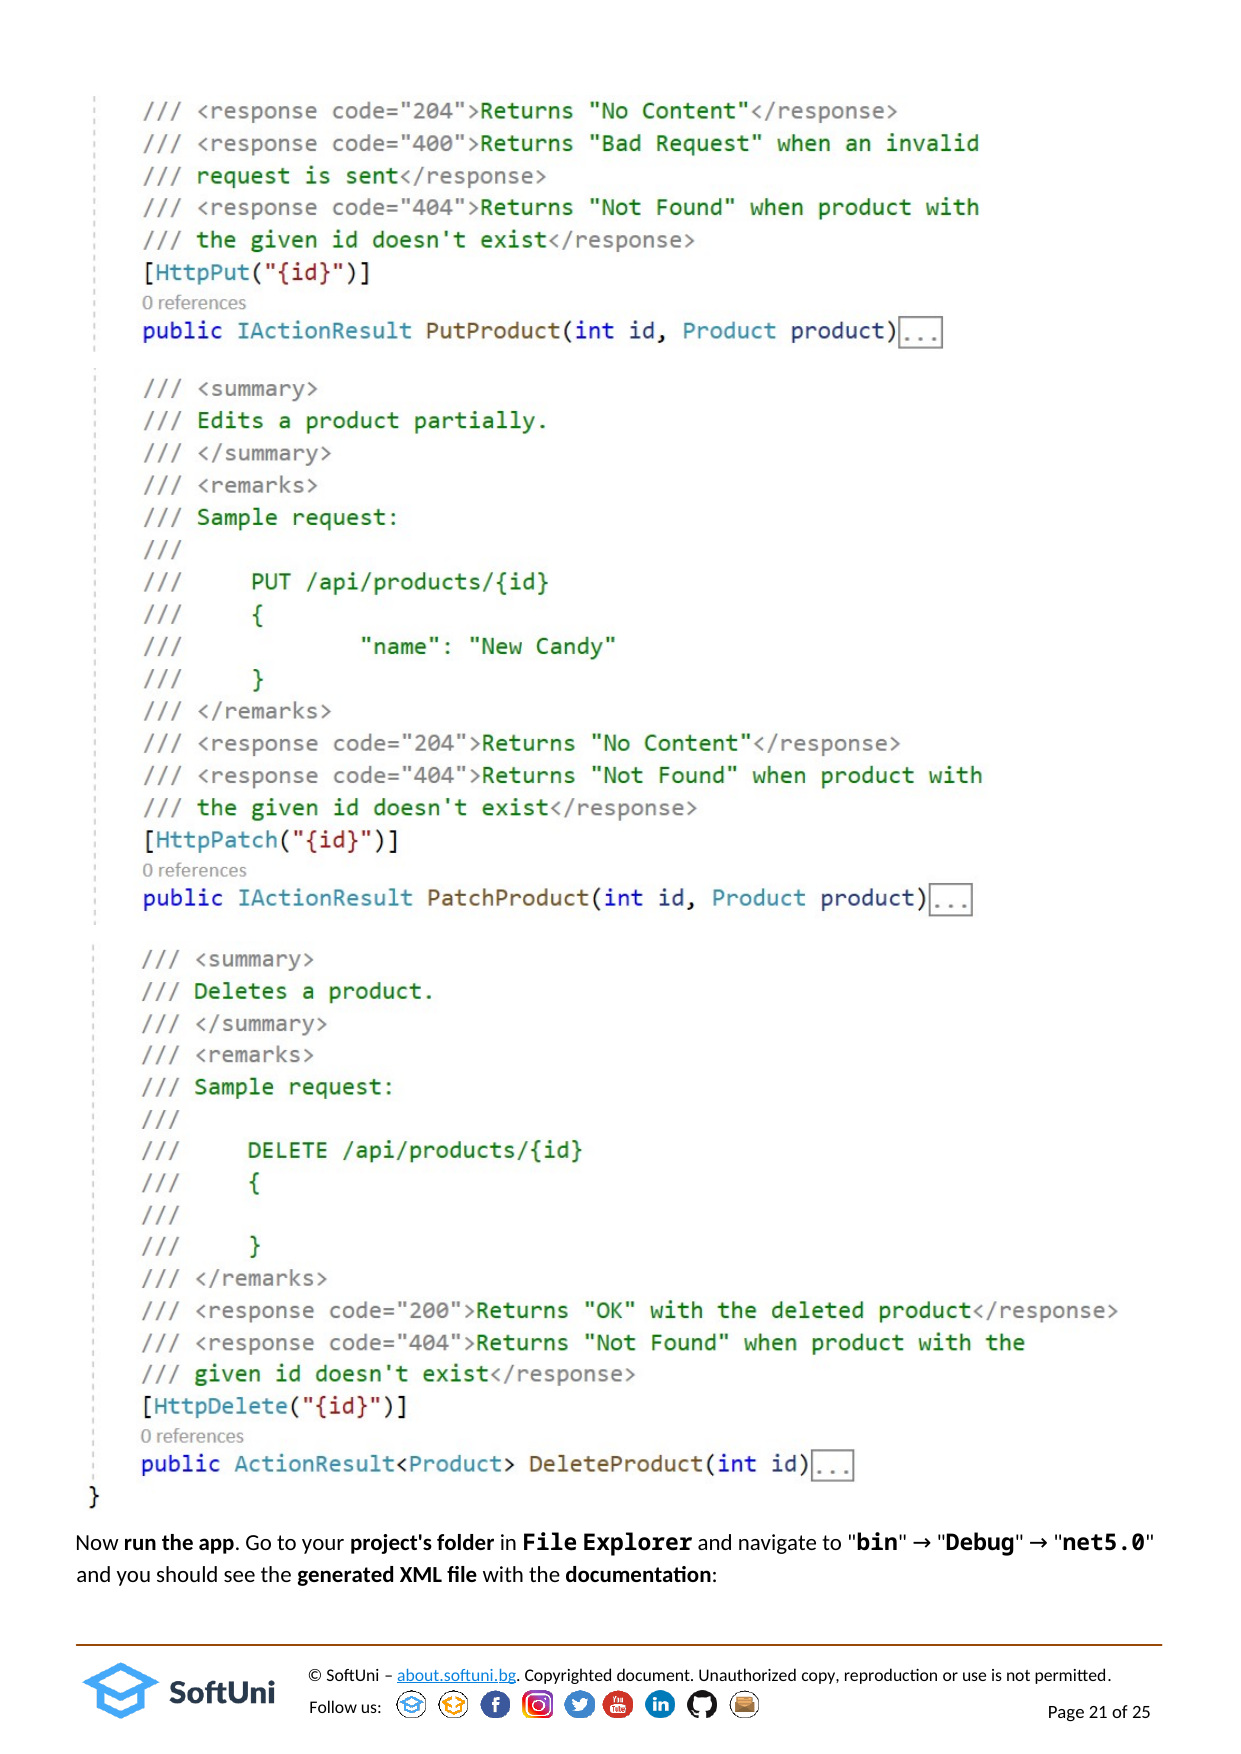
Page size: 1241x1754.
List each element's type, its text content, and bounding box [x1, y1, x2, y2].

picture [396, 1690, 426, 1718]
picture [729, 1690, 759, 1718]
picture [602, 1690, 633, 1718]
picture [659, 1702, 668, 1710]
picture [83, 368, 989, 925]
picture [438, 1690, 468, 1718]
picture [83, 95, 989, 352]
text Now run the app. Go to your project's folder in File Explorer and navigate to "bin" → "Debug" → "net5.0" and you should see the generated XML file with the documentation: [75, 1526, 1165, 1588]
picture [645, 1690, 654, 1699]
picture [75, 1656, 281, 1724]
picture [666, 1690, 675, 1697]
picture [687, 1690, 717, 1718]
picture [83, 941, 1120, 1515]
picture [668, 1711, 675, 1718]
picture [645, 1710, 653, 1718]
picture [564, 1690, 595, 1718]
picture [480, 1690, 510, 1718]
picture [522, 1690, 553, 1718]
